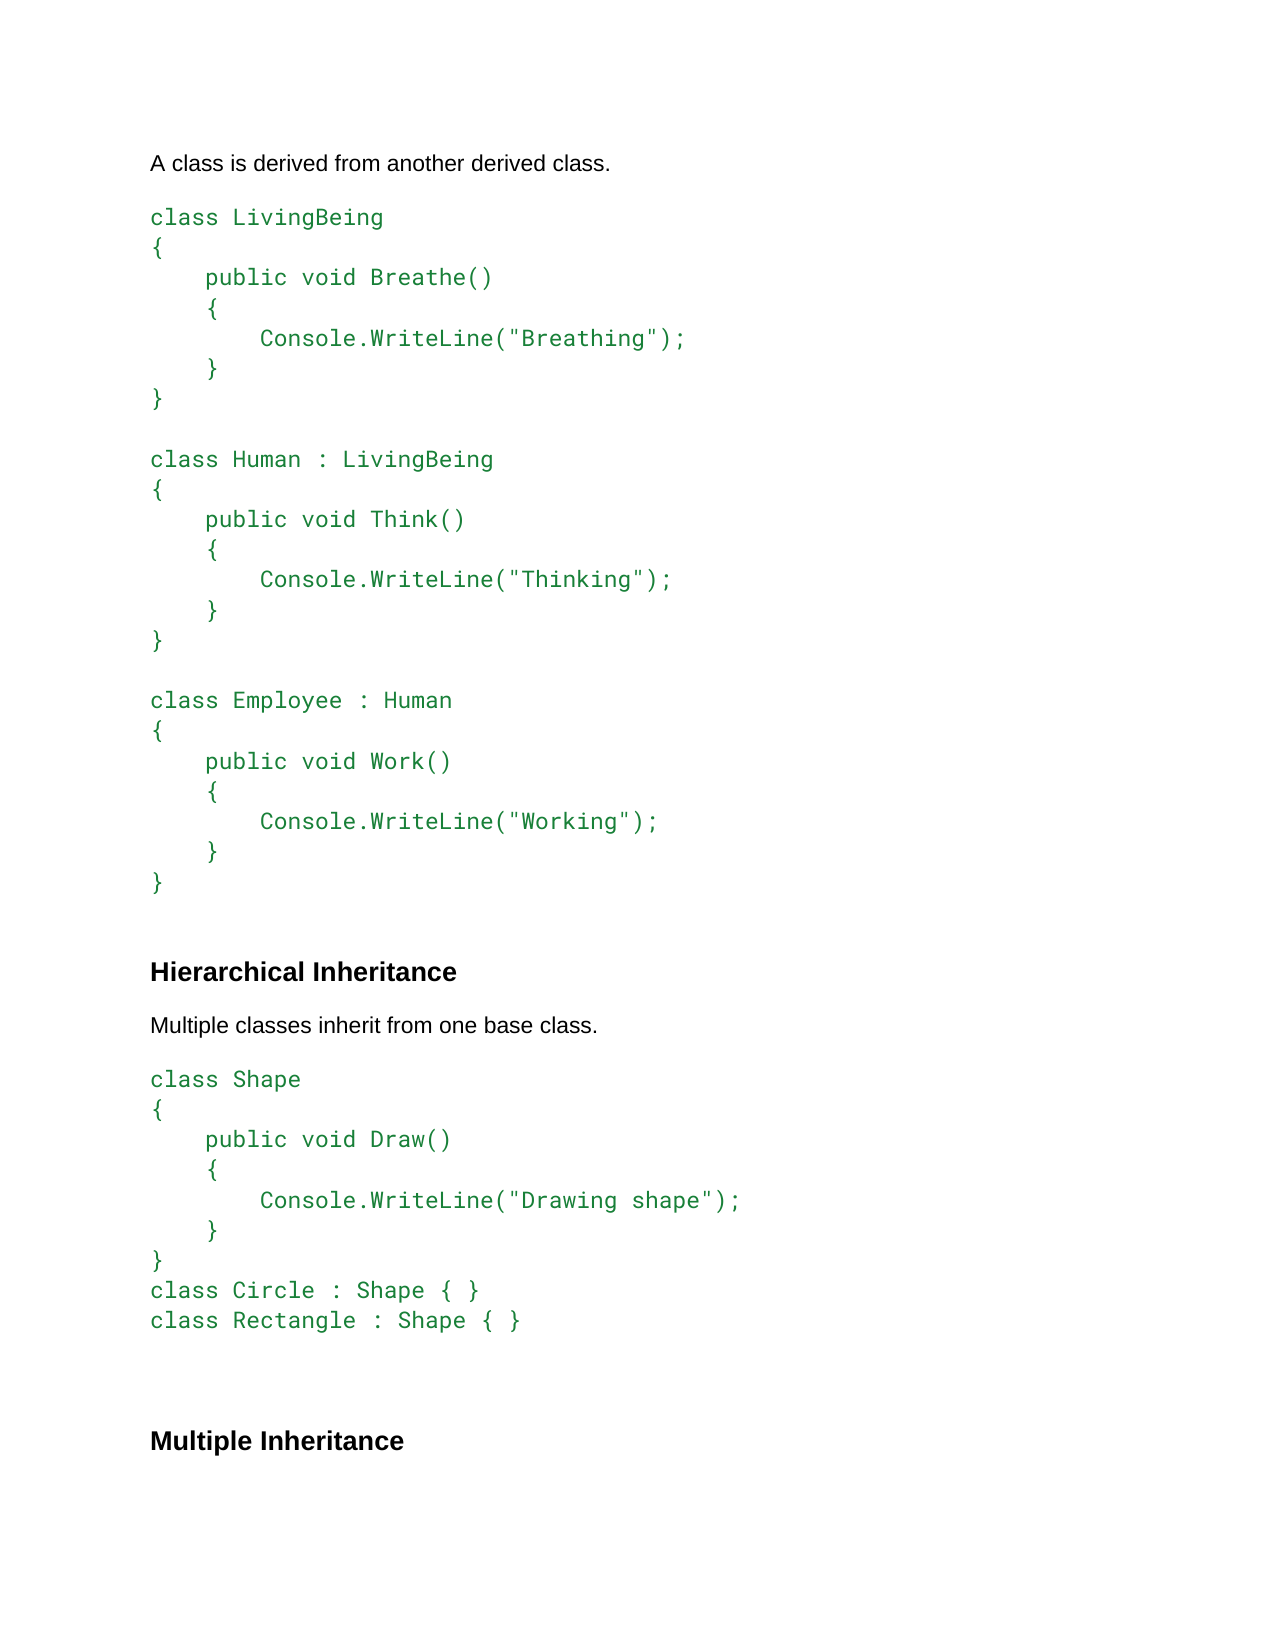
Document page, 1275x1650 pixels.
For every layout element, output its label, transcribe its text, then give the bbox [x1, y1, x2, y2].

text } [150, 1244, 1125, 1274]
text { [150, 1093, 1125, 1123]
text public void Draw() [150, 1123, 1125, 1154]
text class Rectangle : Shape { } [150, 1305, 1125, 1335]
text } [150, 866, 1125, 896]
text public void Think() [150, 503, 1125, 534]
text } [150, 383, 1125, 413]
text { [150, 534, 1125, 564]
text } [150, 352, 1125, 383]
text class Circle : Shape { } [150, 1274, 1125, 1305]
text public void Breathe() [150, 262, 1125, 292]
text { [150, 715, 1125, 745]
text class Employee : Human [150, 685, 1125, 715]
text class LivingBeing [150, 201, 1125, 232]
subtitle Hierarchical Inheritance [150, 956, 1125, 987]
text Console.WriteLine("Breathing"); [150, 322, 1125, 352]
text } [150, 1214, 1125, 1244]
text { [150, 473, 1125, 503]
text public void Work() [150, 745, 1125, 775]
text Console.WriteLine("Drawing shape"); [150, 1184, 1125, 1214]
text class Human : LivingBeing [150, 443, 1125, 473]
text { [150, 775, 1125, 806]
text class Shape [150, 1063, 1125, 1093]
text } [150, 594, 1125, 624]
text Console.WriteLine("Working"); [150, 806, 1125, 836]
text Multiple classes inherit from one base class. [150, 1012, 1125, 1038]
text Console.WriteLine("Thinking"); [150, 564, 1125, 594]
text A class is derived from another derived class. [150, 150, 1125, 176]
subtitle Multiple Inheritance [150, 1424, 1125, 1456]
text { [150, 292, 1125, 322]
text } [150, 836, 1125, 866]
text { [150, 1154, 1125, 1184]
text { [150, 232, 1125, 262]
text } [150, 624, 1125, 654]
